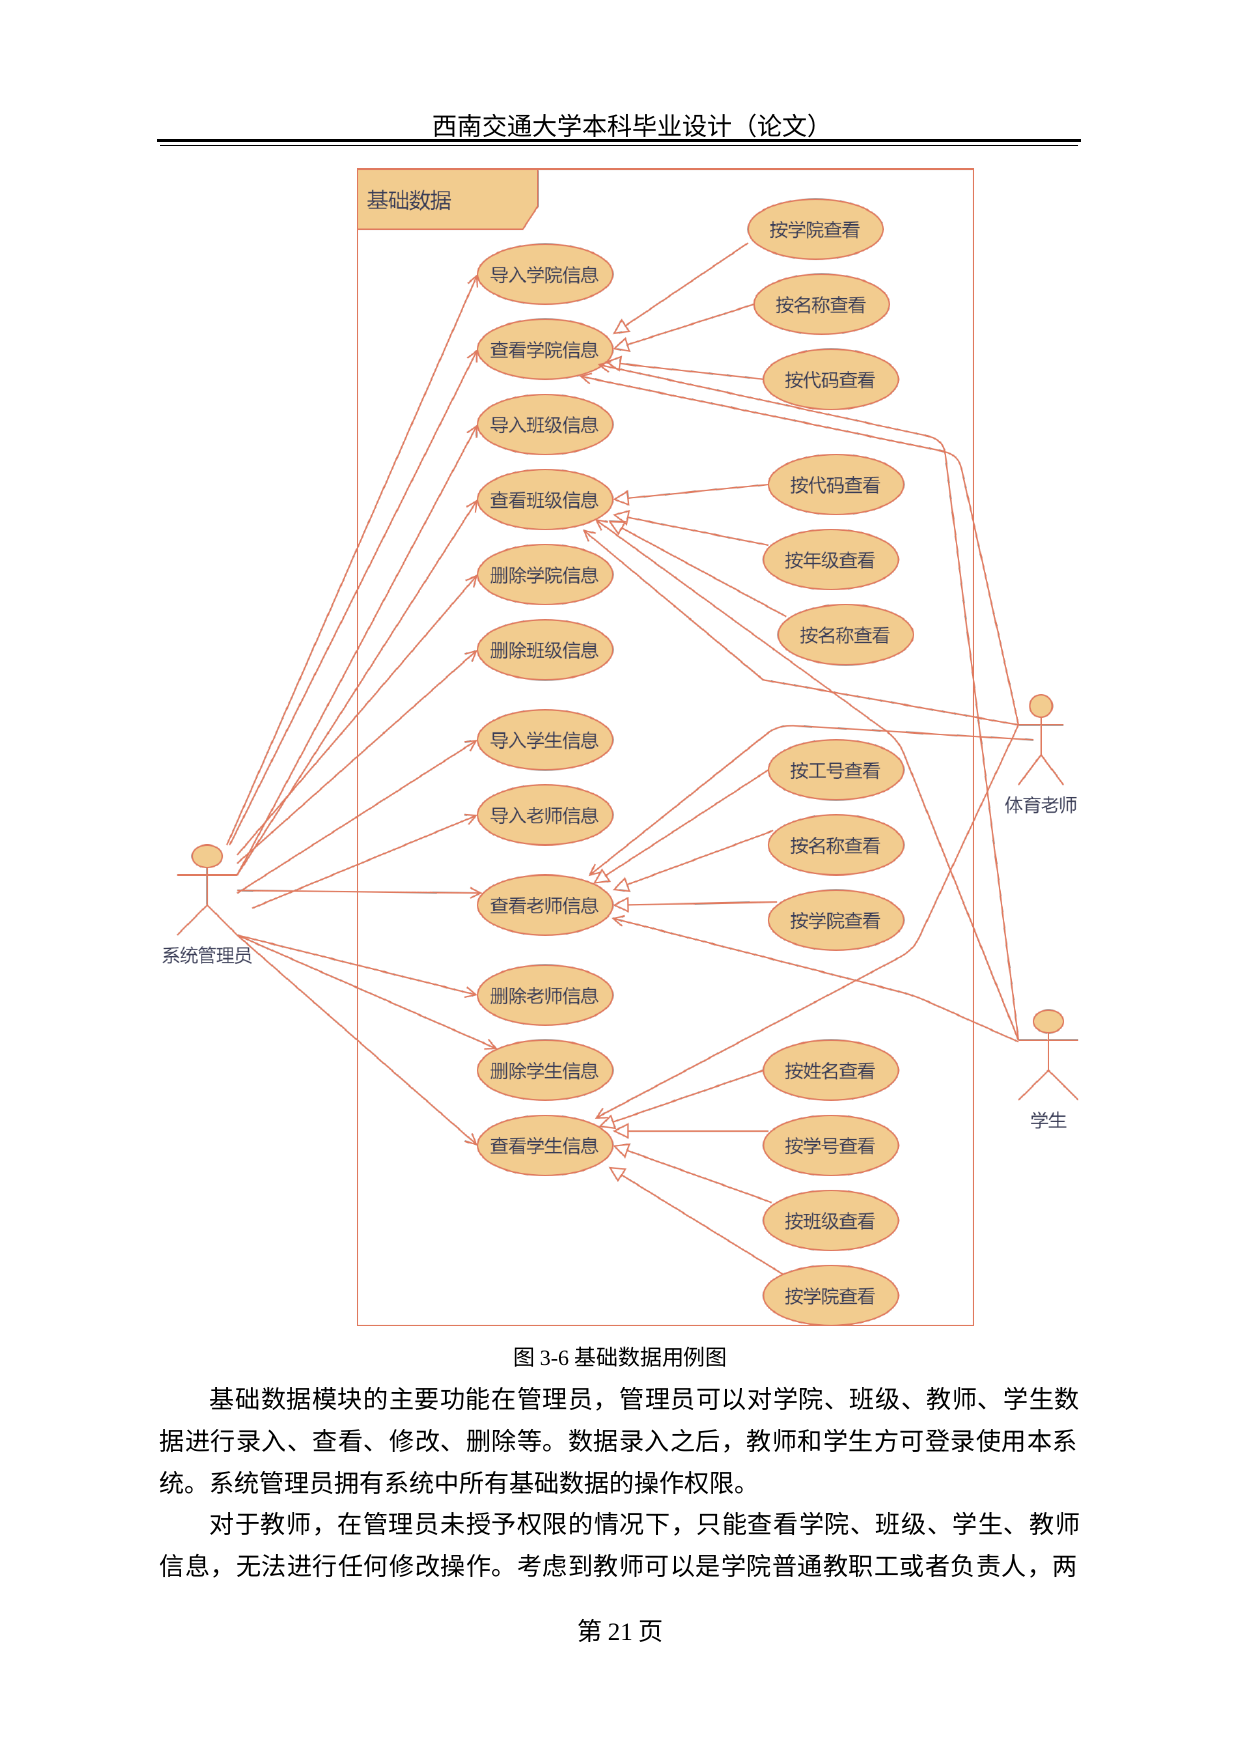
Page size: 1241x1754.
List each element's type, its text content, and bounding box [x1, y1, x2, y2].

text 基础数据模块的主要功能在管理员，管理员可以对学院、班级、教师、学生数据进行录入、查看、修改、删除等。数据录入之后，教师和学生方可登录使用本系统。系统管理员拥有系统中所有基础数据的操作权限。 [159, 1377, 1081, 1502]
picture [161, 168, 1079, 1326]
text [159, 1502, 1081, 1585]
